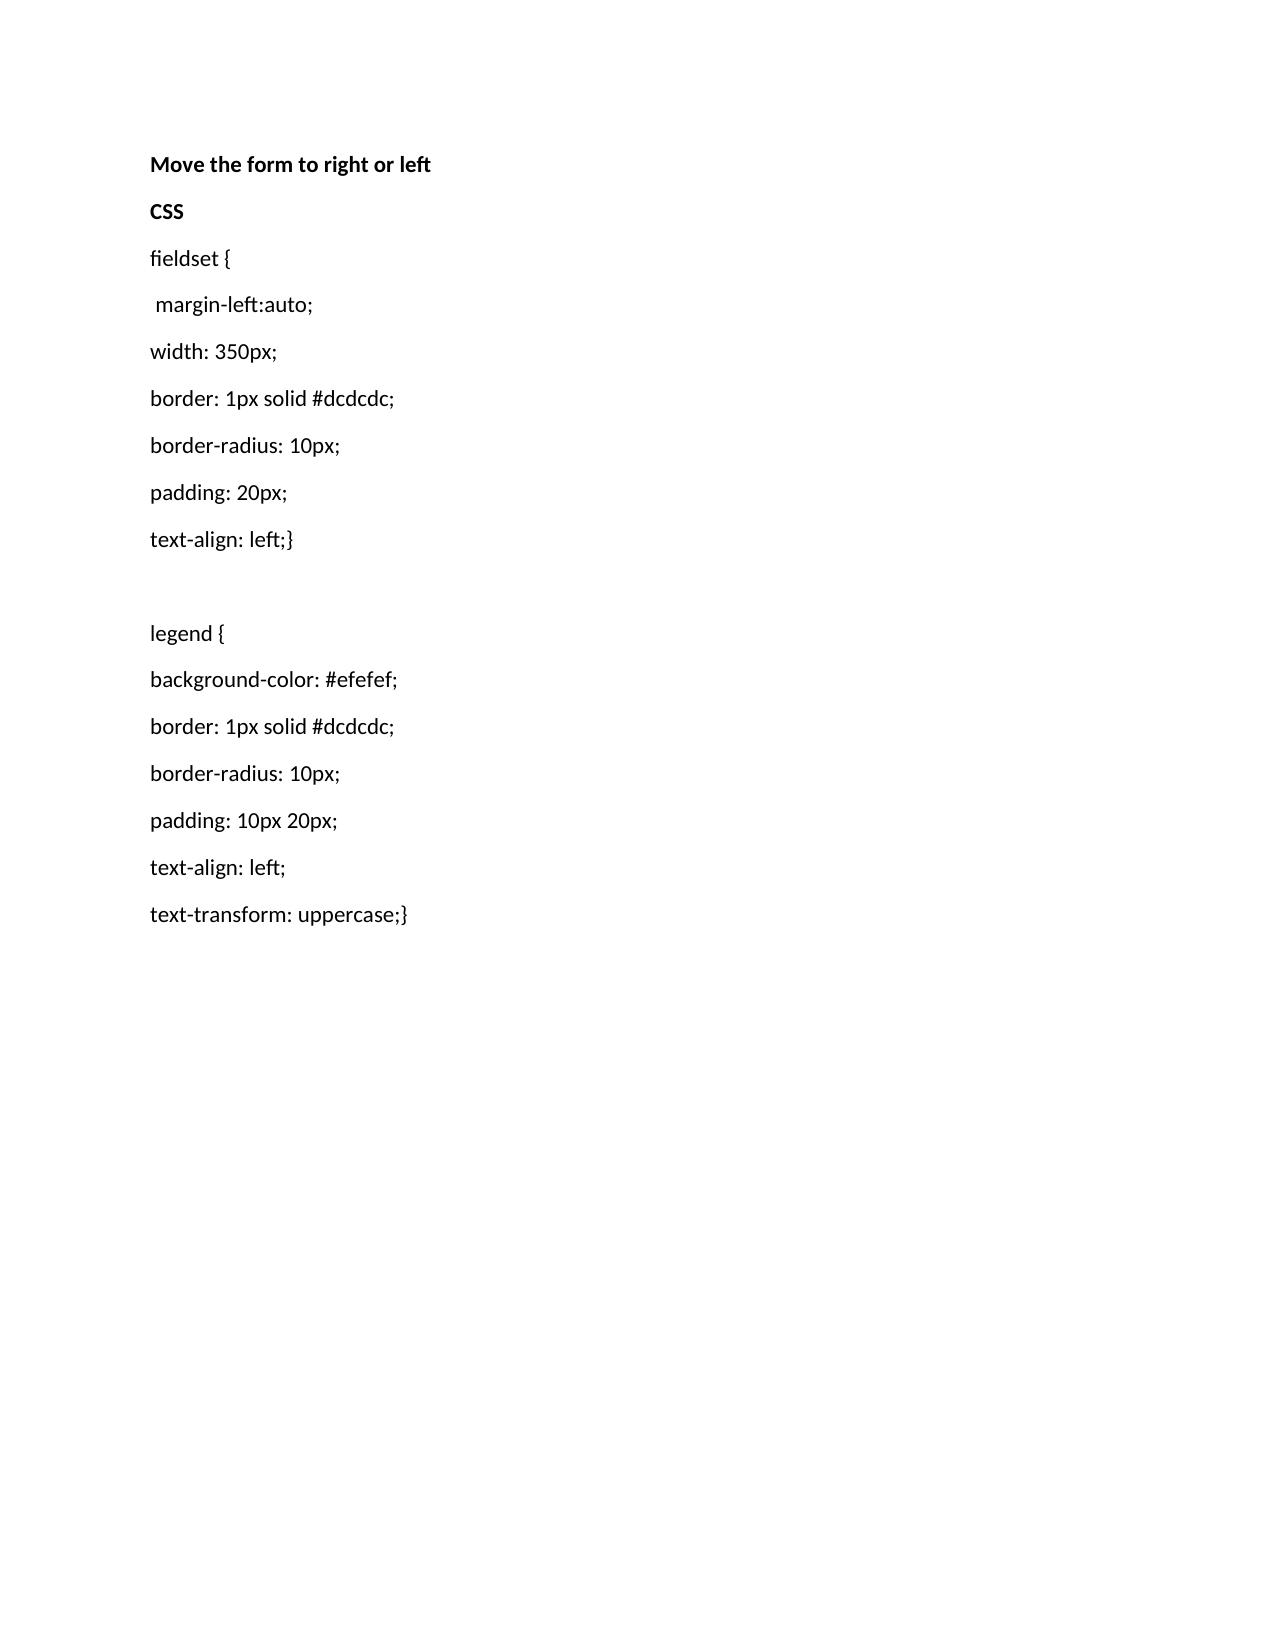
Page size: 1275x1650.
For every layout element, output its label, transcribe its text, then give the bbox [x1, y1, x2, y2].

text padding: 10px 20px; [150, 806, 1125, 834]
text text-align: left; [150, 853, 1125, 881]
text padding: 20px; [150, 478, 1125, 506]
text text-transform: uppercase;} [150, 900, 1125, 928]
text text-align: left;} [150, 525, 1125, 553]
text fieldset { [150, 244, 1125, 272]
text margin-left:auto; [150, 291, 1125, 319]
text border-radius: 10px; [150, 431, 1125, 459]
text Move the form to right or left [150, 150, 1125, 178]
text width: 350px; [150, 337, 1125, 366]
text border-radius: 10px; [150, 759, 1125, 787]
text background-color: #efefef; [150, 666, 1125, 694]
text border: 1px solid #dcdcdc; [150, 712, 1125, 741]
text CSS [150, 197, 1125, 225]
text border: 1px solid #dcdcdc; [150, 384, 1125, 412]
text legend { [150, 619, 1125, 647]
